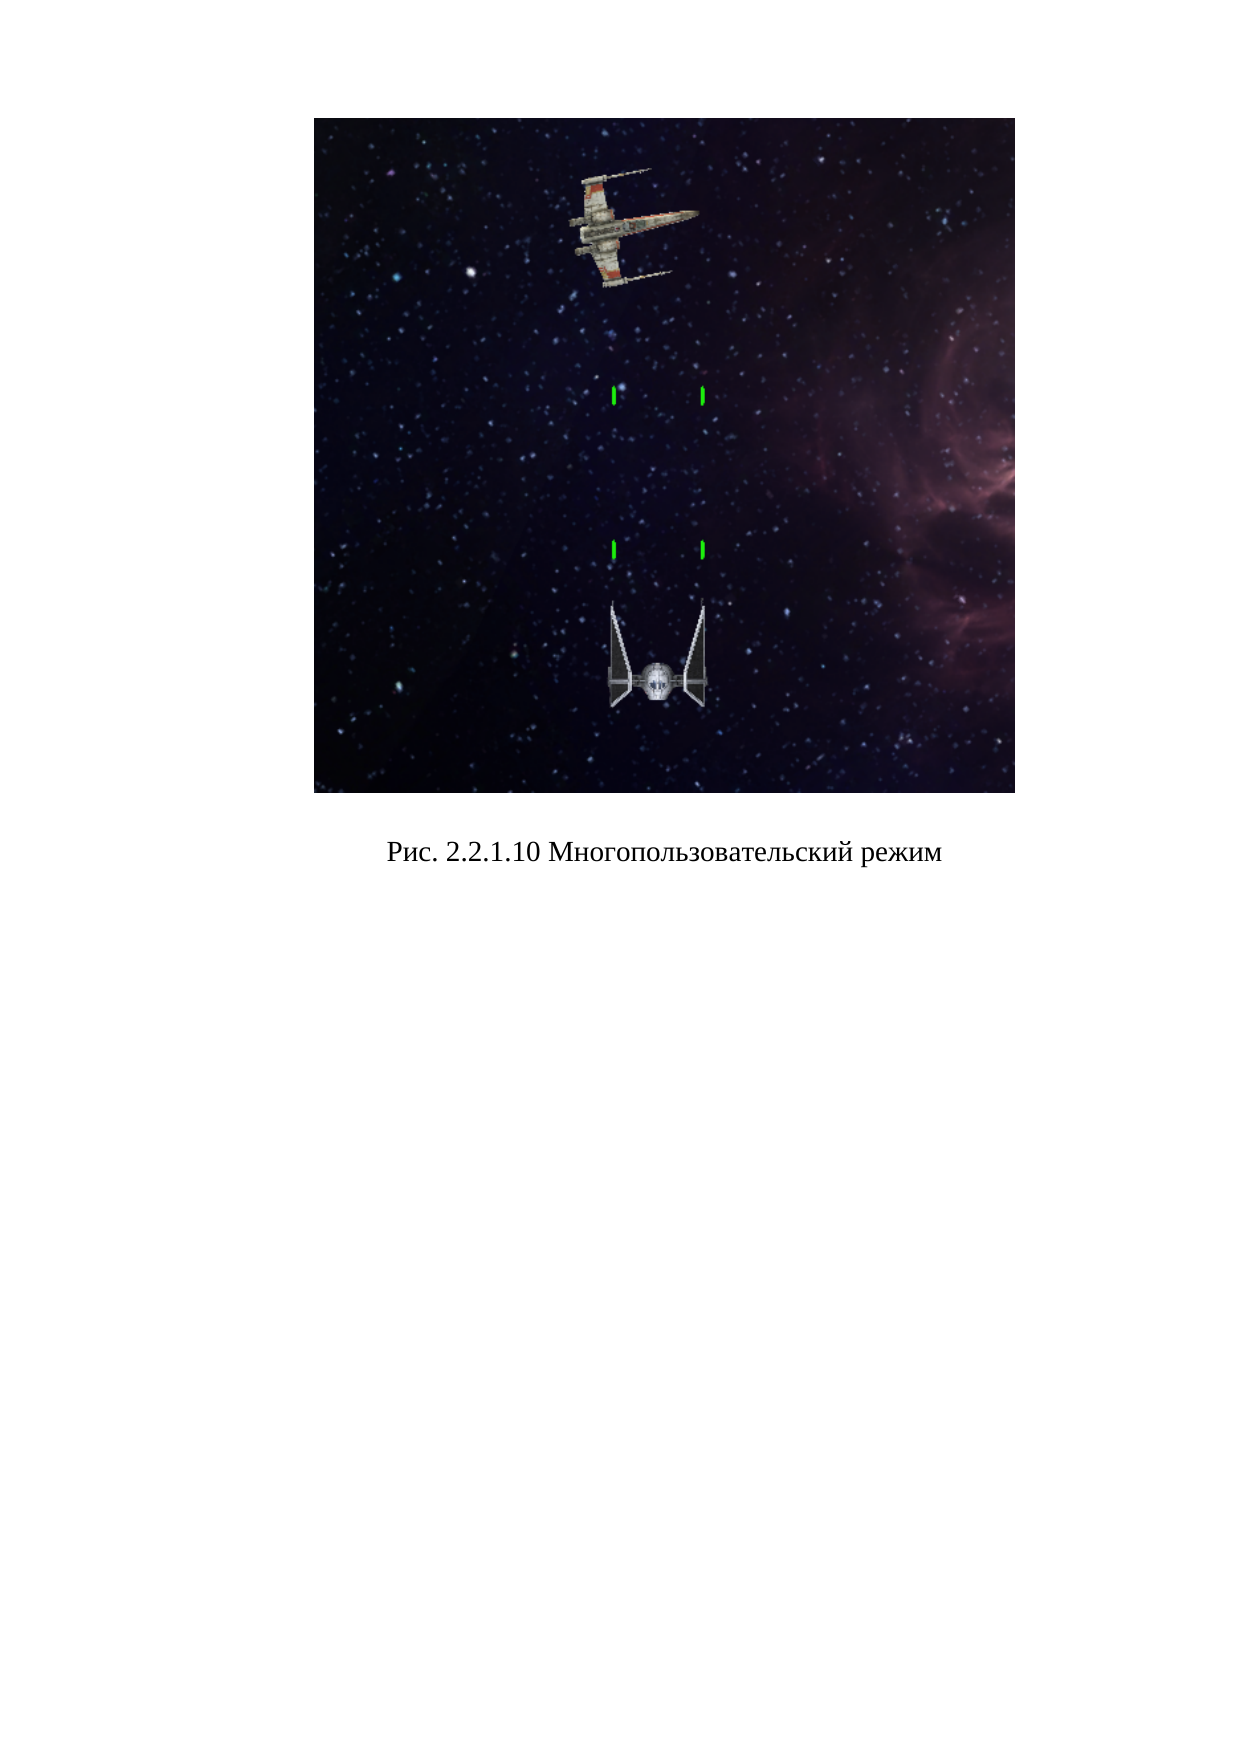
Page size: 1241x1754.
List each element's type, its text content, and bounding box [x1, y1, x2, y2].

picture [314, 118, 1015, 793]
text Рис. 2.2.1.10 Многопользовательский режим [177, 834, 1152, 868]
